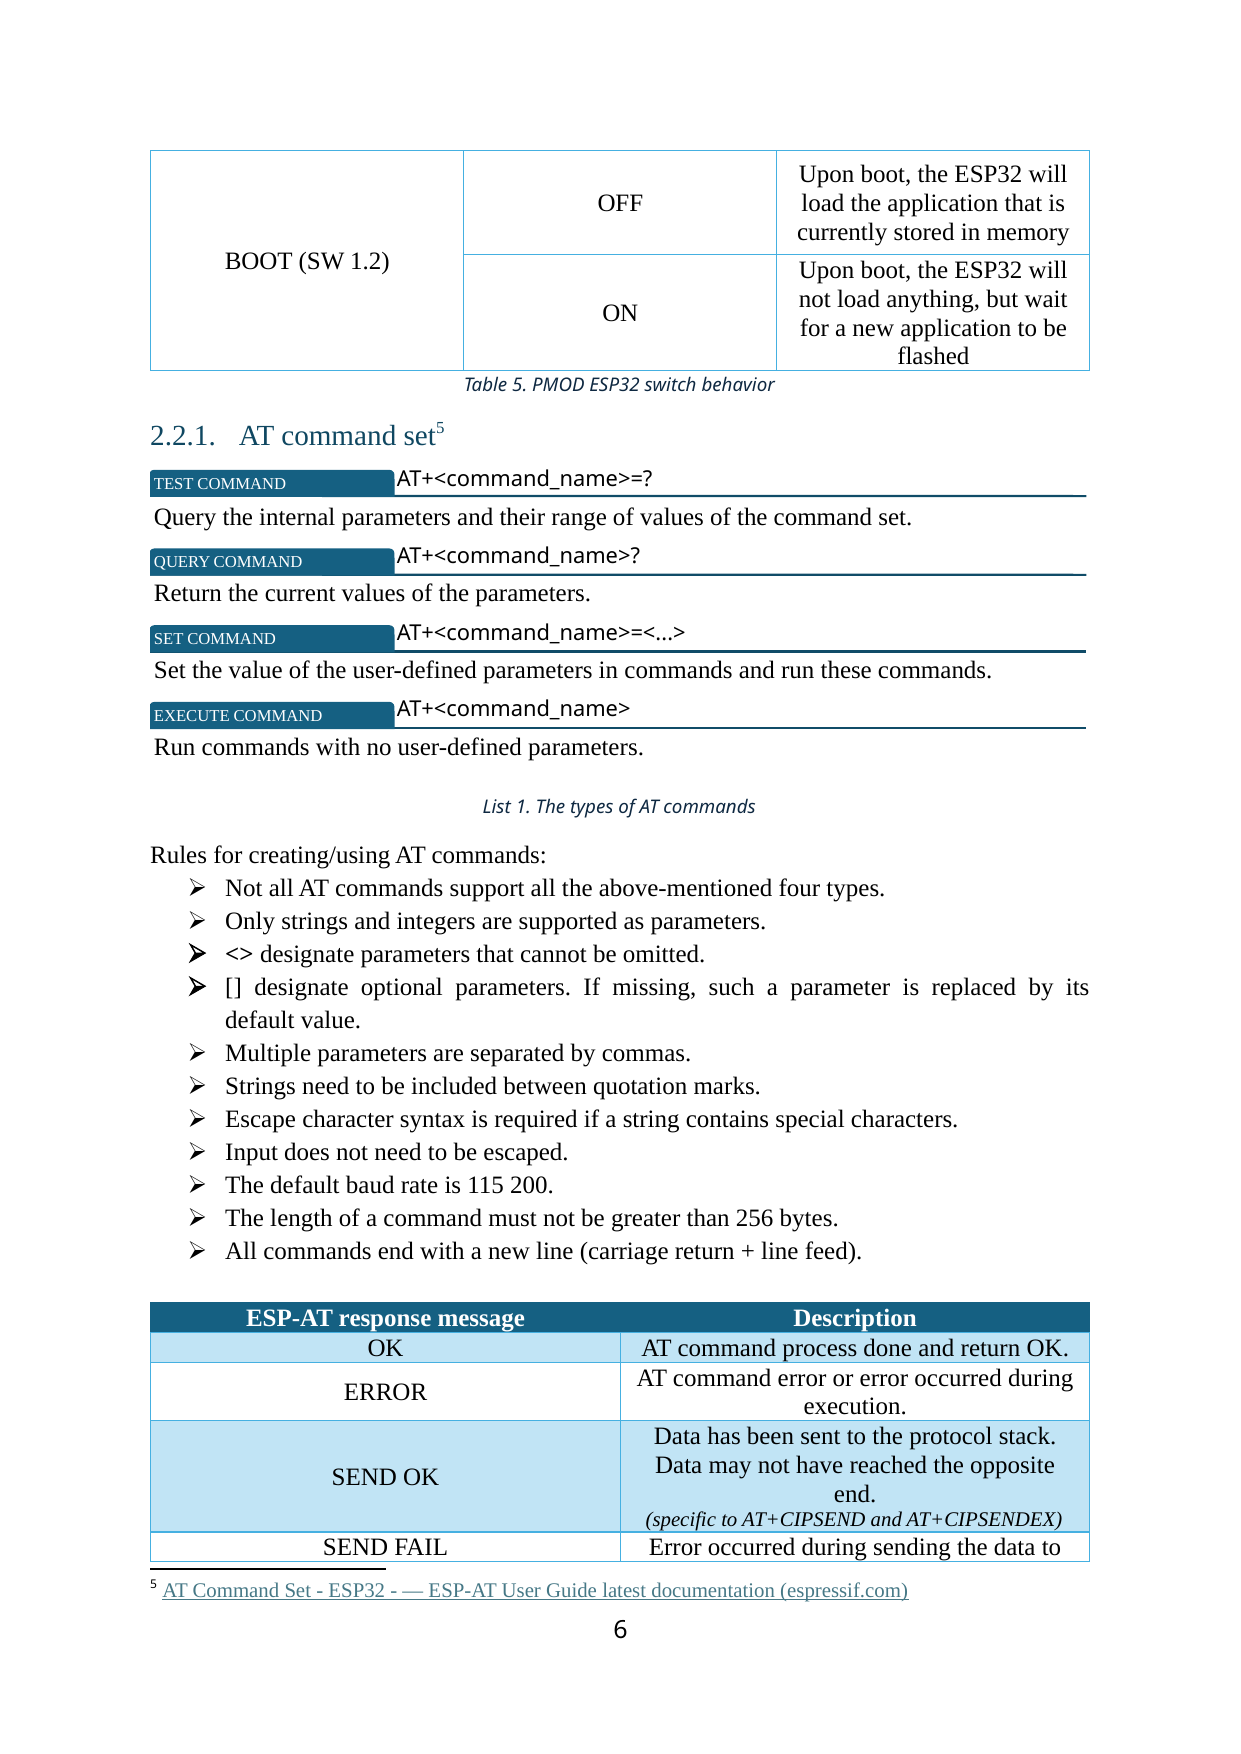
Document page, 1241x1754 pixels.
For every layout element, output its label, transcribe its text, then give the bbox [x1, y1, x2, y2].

text Rules for creating/using AT commands: [150, 840, 1090, 868]
table_cell Upon boot, the ESP32 will not load anything, but wait for a new application to be flashed [777, 255, 1089, 370]
table_cell OK [151, 1333, 620, 1362]
table_header Description [621, 1303, 1089, 1332]
list <> designate parameters that cannot be omitted. [187, 939, 1090, 967]
table_cell ON [464, 255, 776, 370]
table_header ESP-AT response message [151, 1303, 620, 1332]
list Multiple parameters are separated by commas. [187, 1038, 1090, 1067]
table_cell AT command process done and return OK. [621, 1333, 1089, 1362]
list Not all AT commands support all the above-mentioned four types. [187, 873, 1090, 901]
list Only strings and integers are supported as parameters. [187, 906, 1090, 934]
table_cell SEND OK [151, 1421, 620, 1531]
table_cell Data has been sent to the protocol stack. Data may not have reached the opposite end. (specific to AT+CIPSEND and AT+CIPSENDEX) [621, 1421, 1089, 1531]
list Strings need to be included between quotation marks. [187, 1071, 1090, 1099]
table_cell Upon boot, the ESP32 will load the application that is currently stored in memory [777, 151, 1089, 254]
table_cell BOOT (SW 1.2) [151, 151, 463, 370]
list Escape character syntax is required if a string contains special characters. [187, 1104, 1090, 1133]
list All commands end with a new line (carriage return + line feed). [187, 1236, 1090, 1265]
table_cell OFF [464, 151, 776, 254]
list [] designate optional parameters. If missing, such a parameter is replaced by its default value. [187, 972, 1090, 1033]
table_cell SEND FAIL [151, 1533, 620, 1561]
list The default baud rate is 115 200. [187, 1170, 1090, 1199]
list Input does not need to be escaped. [187, 1137, 1090, 1166]
subtitle AT command set [150, 418, 1090, 451]
list The length of a command must not be greater than 256 bytes. [187, 1203, 1090, 1232]
table_cell ERROR [151, 1363, 620, 1420]
table_cell AT command error or error occurred during execution. [621, 1363, 1089, 1420]
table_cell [621, 1533, 1089, 1561]
